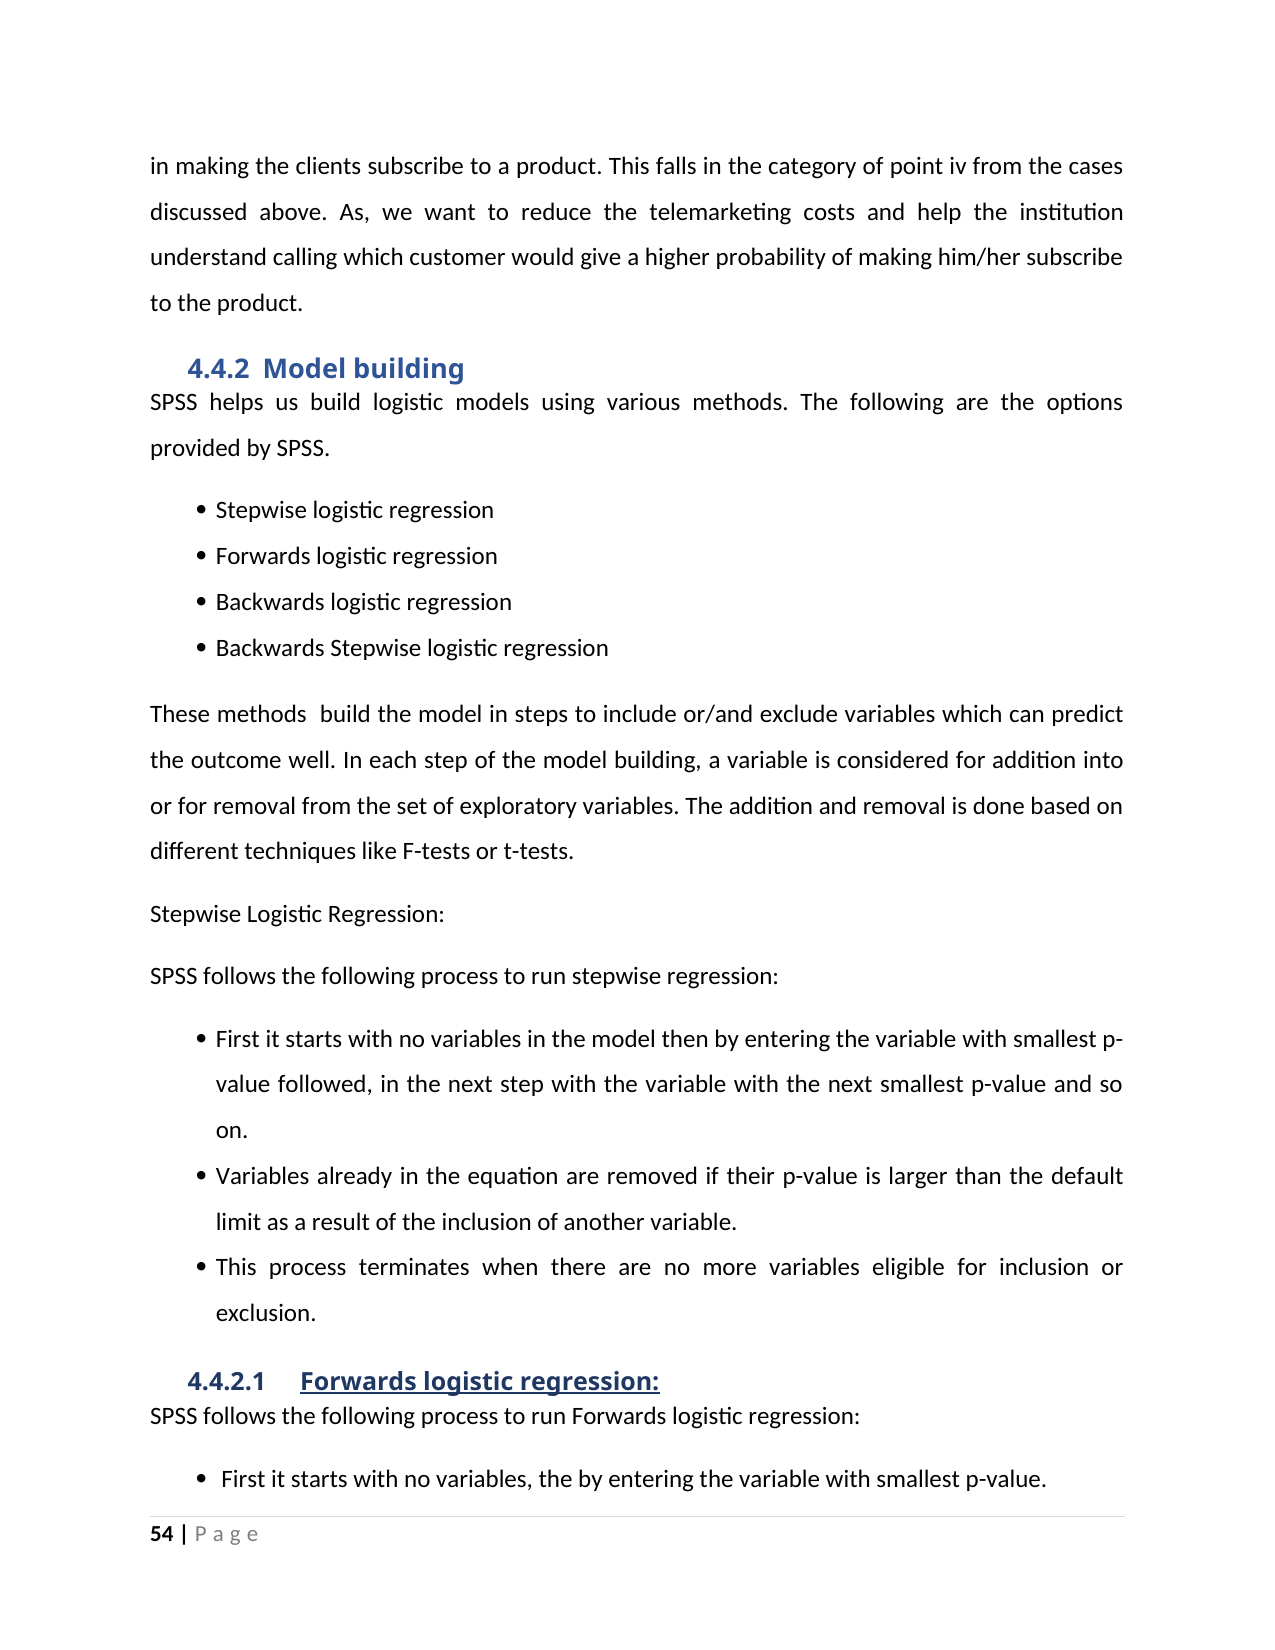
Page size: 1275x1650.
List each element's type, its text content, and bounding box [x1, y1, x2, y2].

text SPSS follows the following process to run Forwards logistic regression: [150, 1400, 1125, 1431]
list This process terminates when there are no more variables eligible for inclusion or exclusion. [197, 1251, 1125, 1328]
list First it starts with no variables in the model then by entering the variable with smallest p-value followed, in the next step with the variable with the next smallest p-value and so on. [197, 1023, 1125, 1145]
list First it starts with no variables, the by entering the variable with smallest p-value. [197, 1463, 1125, 1493]
text SPSS follows the following process to run stepwise regression: [150, 960, 1125, 991]
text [150, 150, 1125, 318]
list Backwards Stepwise logistic regression [197, 632, 1125, 662]
list Stepwise logistic regression [197, 494, 1125, 525]
text These methods build the model in steps to include or/and exclude variables which can predict the outcome well. In each step of the model building, a variable is considered for addition into or for removal from the set of exploratory variables. The addition and removal is done based on different techniques like F-tests or t-tests. [150, 698, 1125, 866]
list Forwards logistic regression [197, 540, 1125, 571]
text SPSS helps us build logistic models using various methods. The following are the options provided by SPSS. [150, 386, 1125, 463]
list Backwards logistic regression [197, 586, 1125, 617]
subtitle Model building [187, 349, 1125, 386]
list Variables already in the equation are removed if their p-value is larger than the default limit as a result of the inclusion of another variable. [197, 1160, 1125, 1236]
text Stepwise Logistic Regression: [150, 898, 1125, 928]
subtitle Forwards logistic regression: [187, 1364, 1125, 1398]
